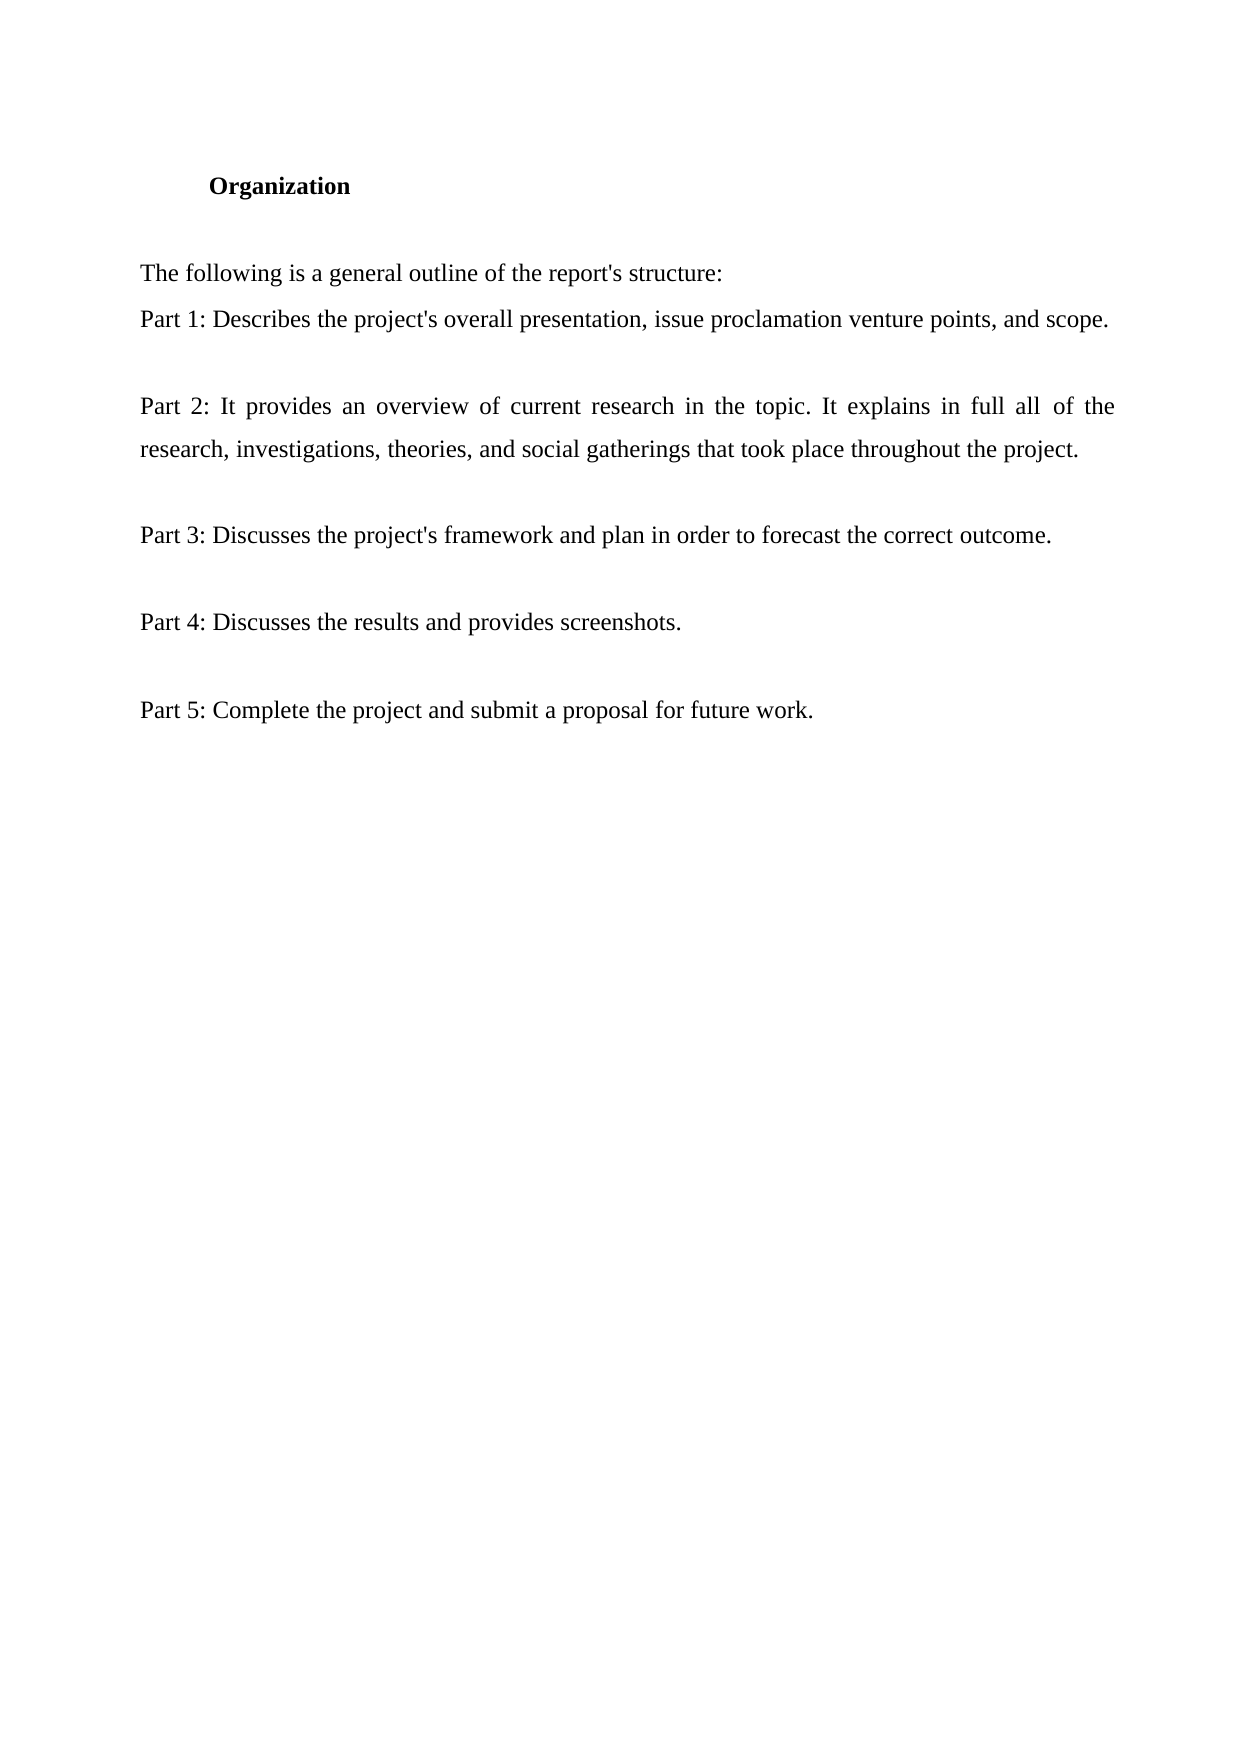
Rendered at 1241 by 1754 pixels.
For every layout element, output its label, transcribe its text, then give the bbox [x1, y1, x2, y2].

text Part 4: Discusses the results and provides screenshots. [140, 607, 1115, 636]
text Part 3: Discusses the project's framework and plan in order to forecast the correct outcome. [140, 520, 1115, 549]
text The following is a general outline of the report's structure: [140, 258, 1115, 287]
text Organization [140, 171, 1115, 200]
text Part 5: Complete the project and submit a proposal for future work. [140, 695, 1115, 723]
text Part 1: Describes the project's overall presentation, issue proclamation venture points, and scope. [140, 304, 1115, 332]
text Part 2: It provides an overview of current research in the topic. It explains in full all of the research, investigations, theories, and social gatherings that took place throughout the project. [140, 391, 1115, 463]
